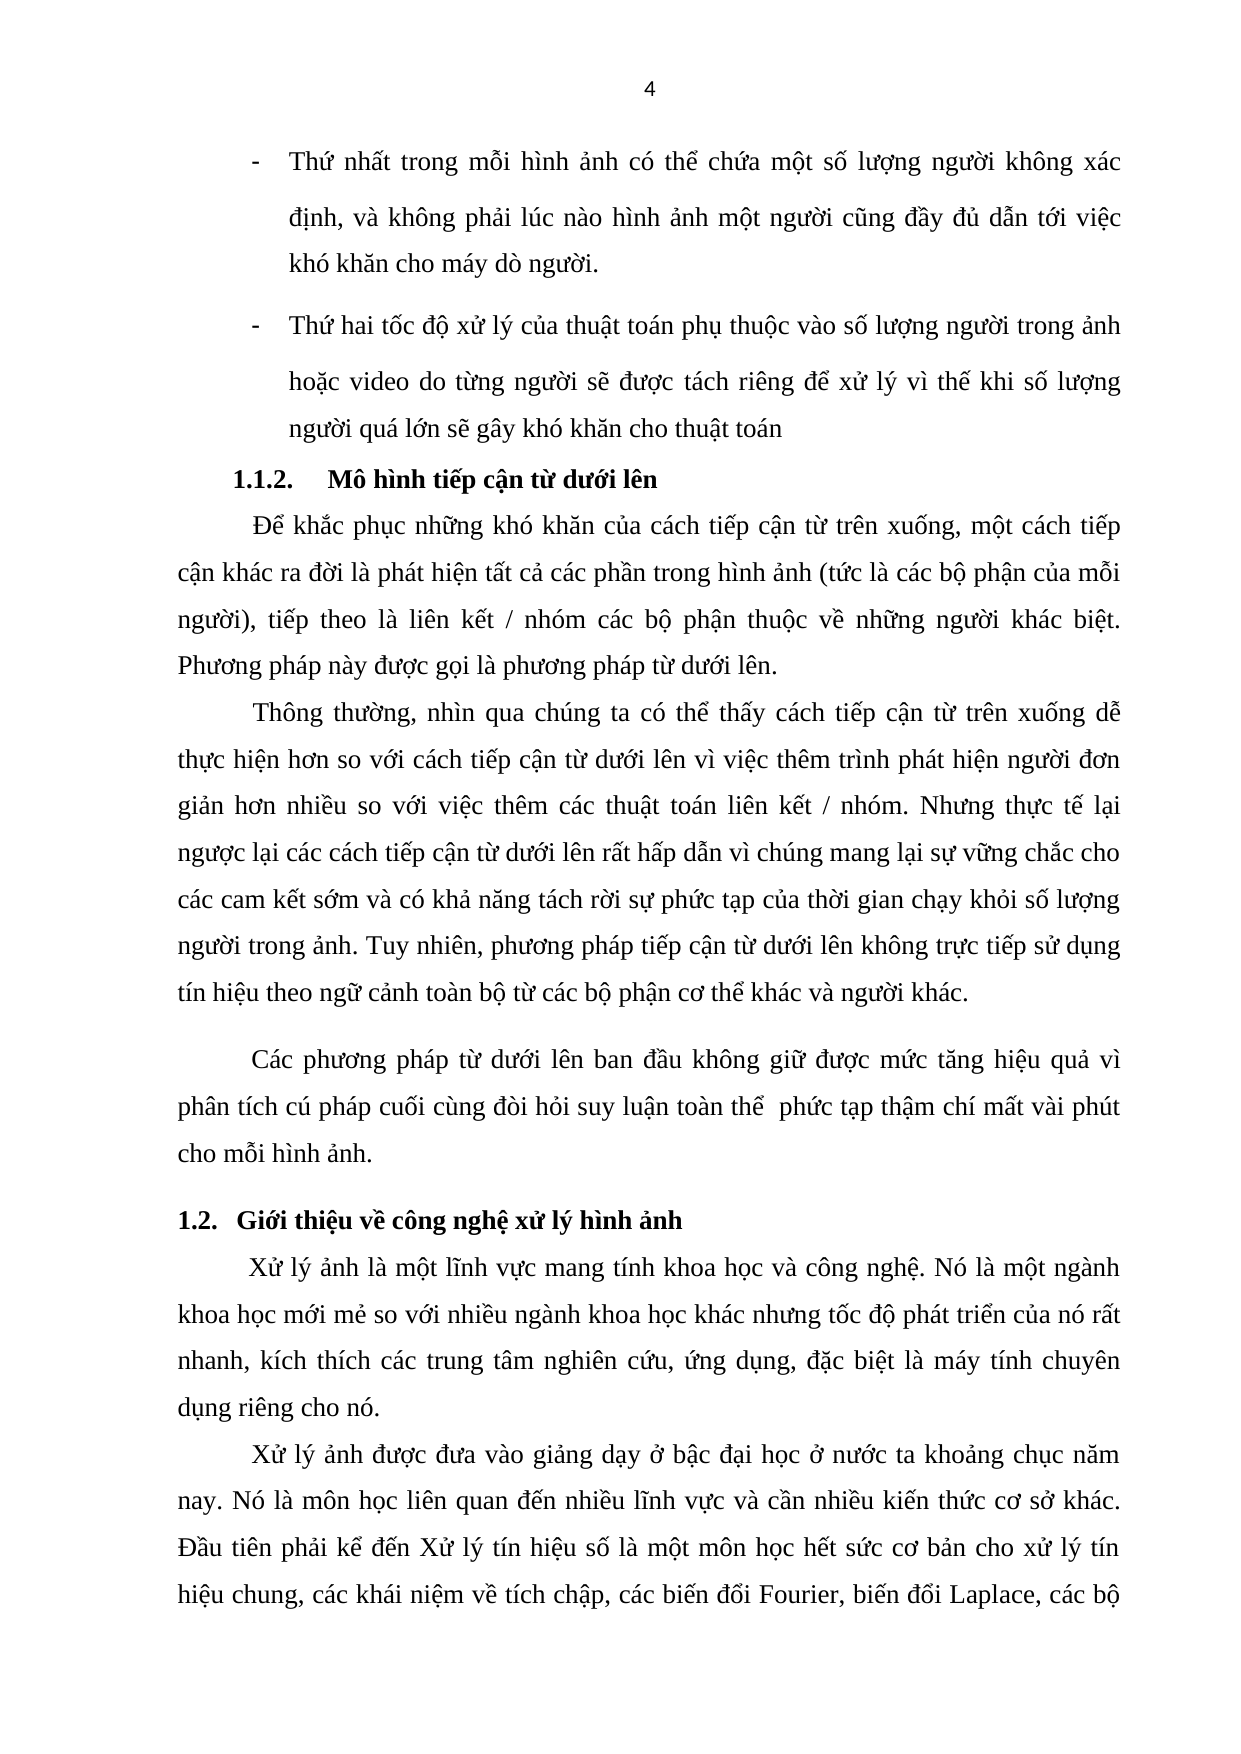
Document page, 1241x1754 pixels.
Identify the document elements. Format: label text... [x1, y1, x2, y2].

list Thứ nhất trong mỗi hình ảnh có thể chứa một số lượng người không xác định, và không phải lúc nào hình ảnh một người cũng đầy đủ dẫn tới việc khó khăn cho máy dò người. [251, 130, 1122, 279]
text Để khắc phục những khó khăn của cách tiếp cận từ trên xuống, một cách tiếp cận khác ra đời là phát hiện tất cả các phần trong hình ảnh (tức là các bộ phận của mỗi người), tiếp theo là liên kết / nhóm các bộ phận thuộc về những người khác biệt. Phương pháp này được gọi là phương pháp từ dưới lên. [177, 509, 1122, 681]
text Các phương pháp từ dưới lên ban đầu không giữ được mức tăng hiệu quả vì phân tích cú pháp cuối cùng đòi hỏi suy luận toàn thể phức tạp thậm chí mất vài phút cho mỗi hình ảnh. [177, 1044, 1122, 1168]
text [177, 1438, 1122, 1609]
text Xử lý ảnh là một lĩnh vực mang tính khoa học và công nghệ. Nó là một ngành khoa học mới mẻ so với nhiều ngành khoa học khác nhưng tốc độ phát triển của nó rất nhanh, kích thích các trung tâm nghiên cứu, ứng dụng, đặc biệt là máy tính chuyên dụng riêng cho nó. [177, 1251, 1122, 1422]
subtitle Mô hình tiếp cận từ dưới lên [232, 463, 1122, 494]
list Thứ hai tốc độ xử lý của thuật toán phụ thuộc vào số lượng người trong ảnh hoặc video do từng người sẽ được tách riêng để xử lý vì thế khi số lượng người quá lớn sẽ gây khó khăn cho thuật toán [251, 294, 1122, 443]
text Thông thường, nhìn qua chúng ta có thể thấy cách tiếp cận từ trên xuống dễ thực hiện hơn so với cách tiếp cận từ dưới lên vì việc thêm trình phát hiện người đơn giản hơn nhiều so với việc thêm các thuật toán liên kết / nhóm. Nhưng thực tế lại ngược lại các cách tiếp cận từ dưới lên rất hấp dẫn vì chúng mang lại sự vững chắc cho các cam kết sớm và có khả năng tách rời sự phức tạp của thời gian chạy khỏi số lượng người trong ảnh. Tuy nhiên, phương pháp tiếp cận từ dưới lên không trực tiếp sử dụng tín hiệu theo ngữ cảnh toàn bộ từ các bộ phận cơ thể khác và người khác. [177, 696, 1122, 1007]
subtitle Giới thiệu về công nghệ xử lý hình ảnh [177, 1204, 1122, 1236]
